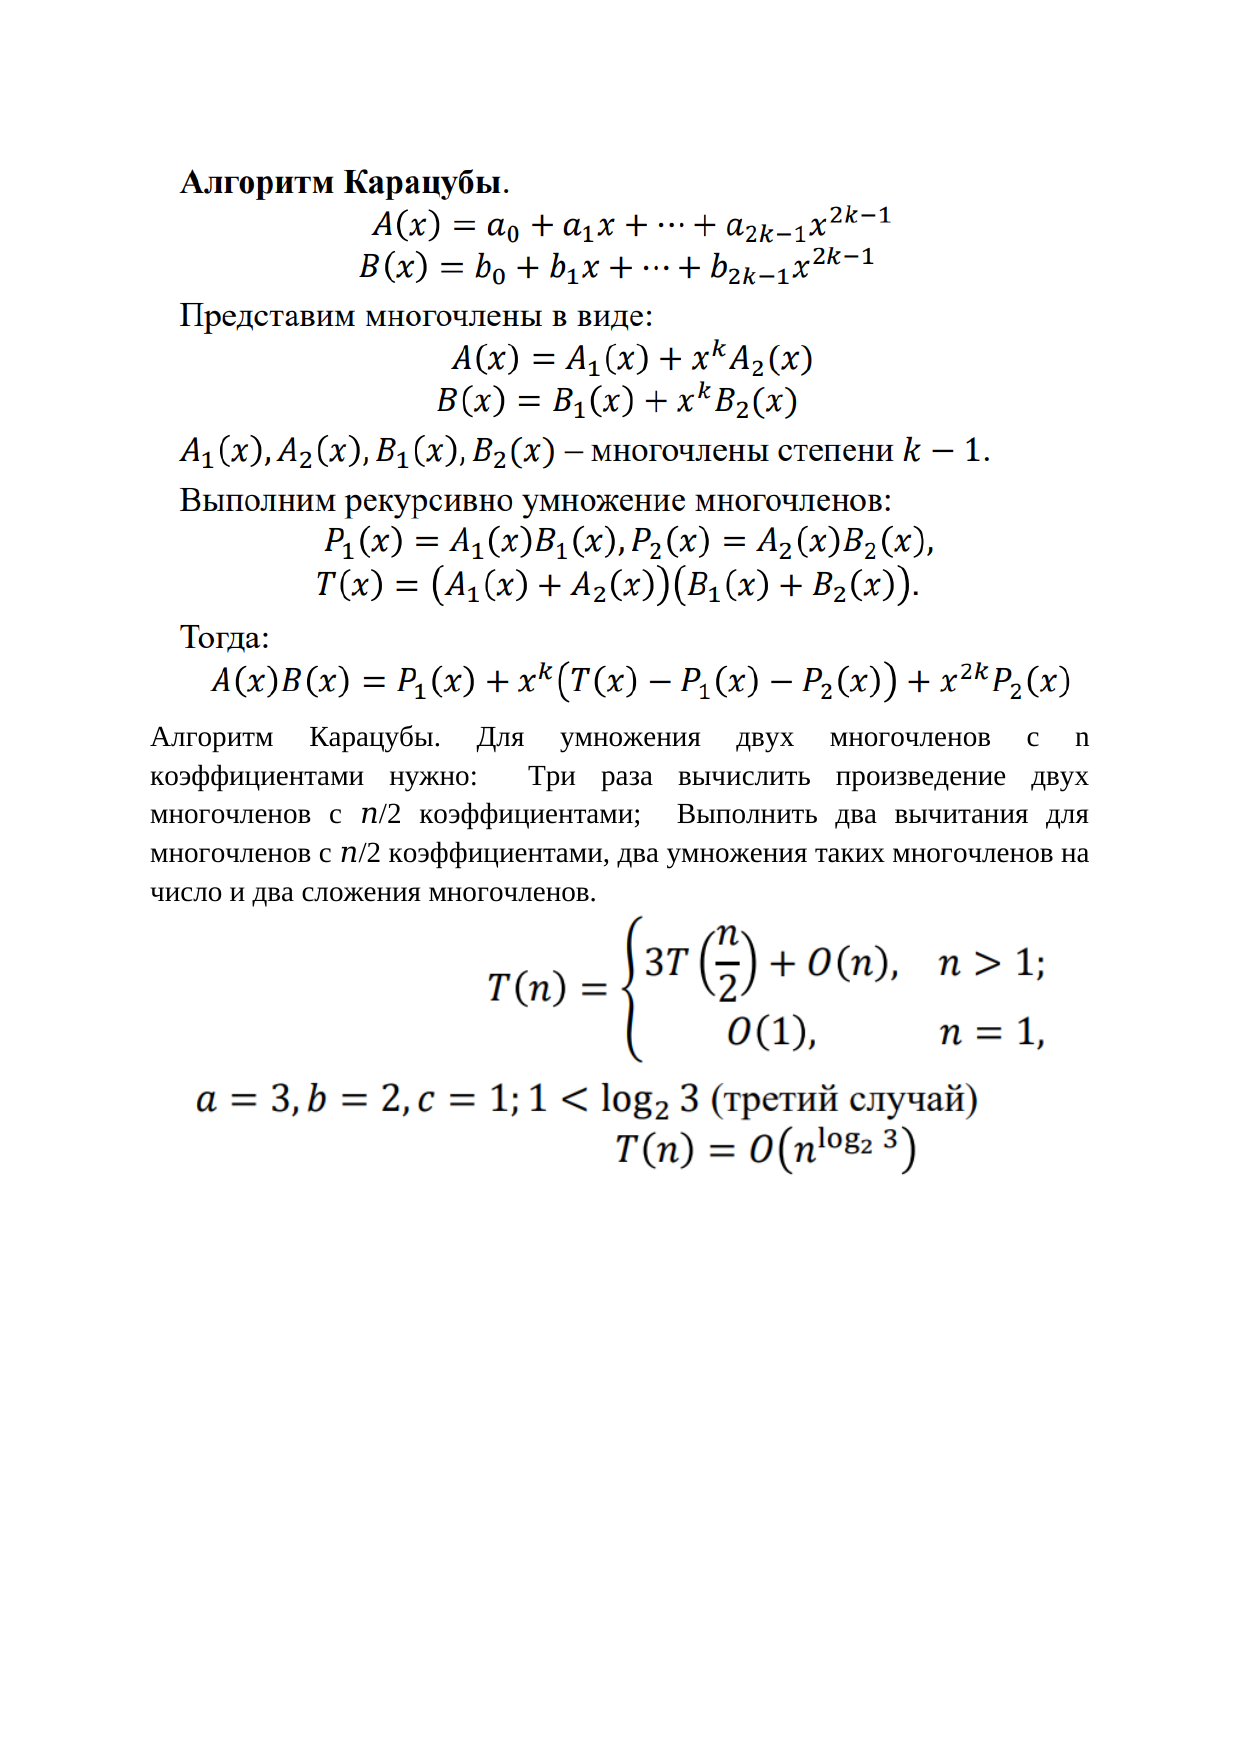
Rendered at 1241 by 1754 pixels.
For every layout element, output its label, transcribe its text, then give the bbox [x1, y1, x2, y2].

picture [150, 150, 1091, 715]
text Алгоритм Карацубы. Для умножения двух многочленов с n коэффициентами нужно: Три раза вычислить произведение двух многочленов с 𝑛/2 коэффициентами; Выполнить два вычитания для многочленов с 𝑛/2 коэффициентами, два умножения таких многочленов на число и два сложения многочленов. [150, 719, 1090, 907]
picture [150, 912, 1091, 1213]
